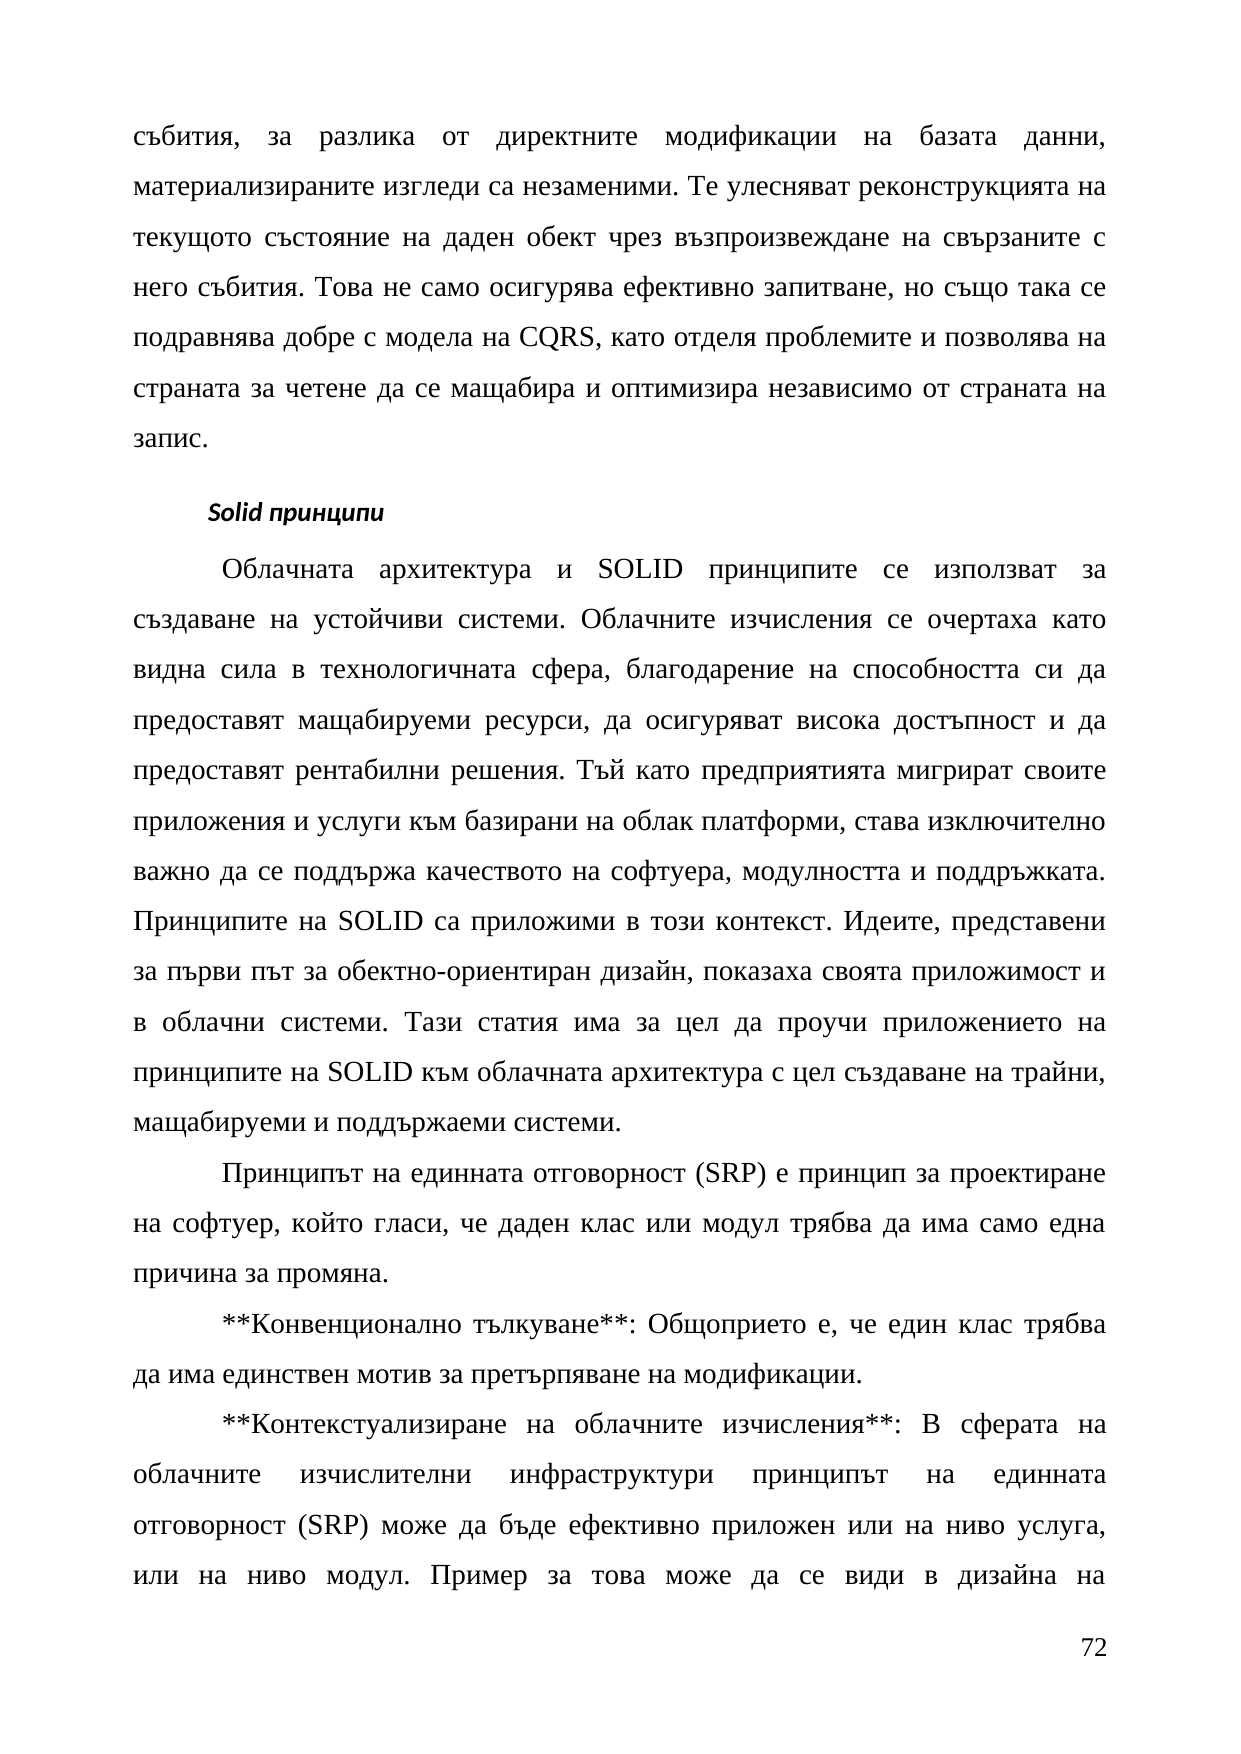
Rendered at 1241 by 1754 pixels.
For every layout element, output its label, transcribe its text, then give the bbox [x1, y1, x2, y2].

text Облачната архитектура и SOLID принципите се използват за създаване на устойчиви системи. Облачните изчисления се очертаха като видна сила в технологичната сфера, благодарение на способността си да предоставят мащабируеми ресурси, да осигуряват висока достъпност и да предоставят рентабилни решения. Тъй като предприятията мигрират своите приложения и услуги към базирани на облак платформи, става изключително важно да се поддържа качеството на софтуера, модулността и поддръжката. Принципите на SOLID са приложими в този контекст. Идеите, представени за първи път за обектно-ориентиран дизайн, показаха своята приложимост и в облачни системи. Тази статия има за цел да проучи приложението на принципите на SOLID към облачната архитектура с цел създаване на трайни, мащабируеми и поддържаеми системи. [133, 551, 1107, 1138]
subtitle Solid принципи [133, 495, 1107, 528]
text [133, 118, 1107, 453]
text Принципът на единната отговорност (SRP) е принцип за проектиране на софтуер, който гласи, че даден клас или модул трябва да има само една причина за промяна. [133, 1155, 1107, 1289]
text **Конвенционално тълкуване**: Общоприето е, че един клас трябва да има единствен мотив за претърпяване на модификации. [133, 1306, 1107, 1389]
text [133, 1406, 1107, 1591]
